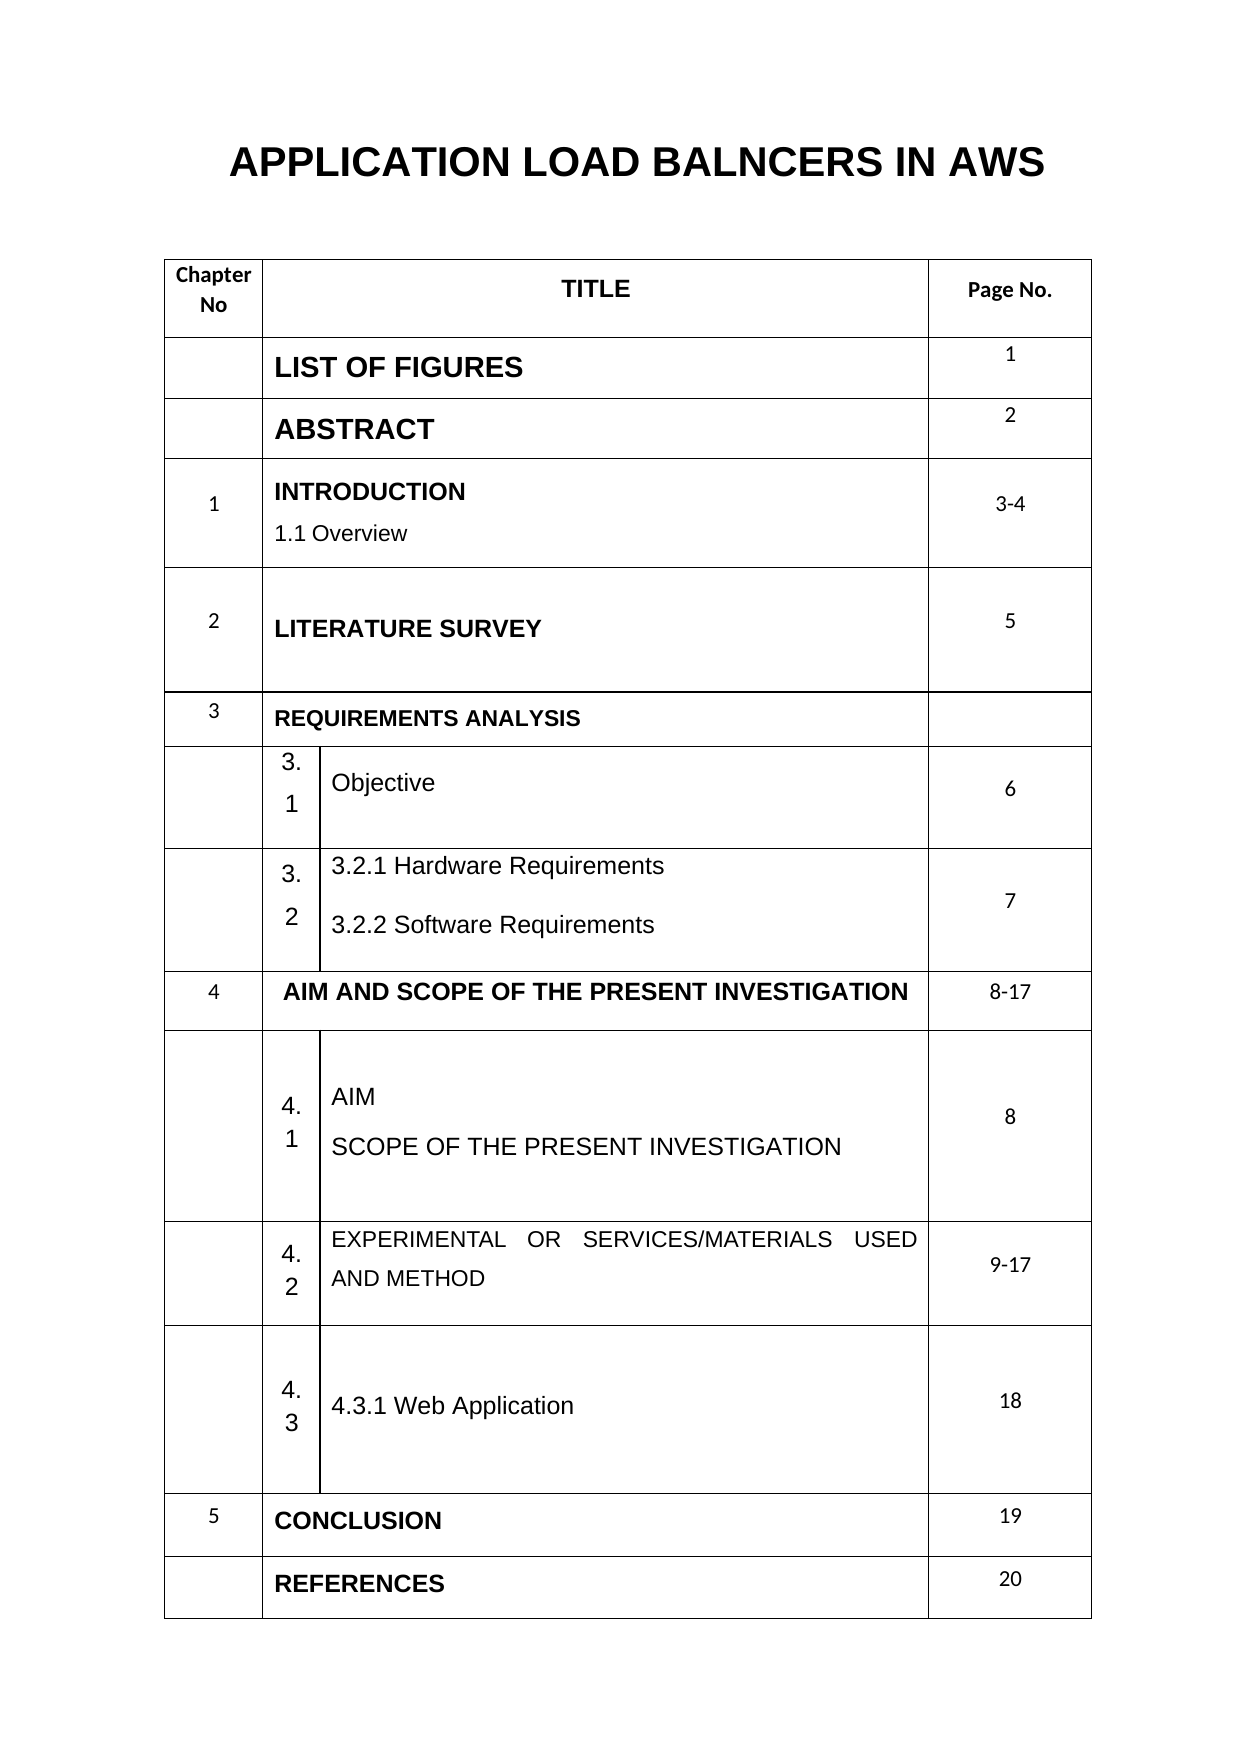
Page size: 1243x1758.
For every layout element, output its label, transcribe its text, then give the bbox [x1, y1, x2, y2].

table_cell ABSTRACT [263, 399, 928, 458]
table_cell 4.1 [263, 1031, 319, 1221]
table_cell REFERENCES [263, 1557, 928, 1618]
table_cell 3-4 [929, 459, 1091, 567]
table_header Page No. [929, 260, 1091, 337]
table_cell INTRODUCTION Overview [263, 459, 928, 567]
table_cell 6 [929, 747, 1091, 847]
table_cell CONCLUSION [263, 1494, 928, 1556]
table_cell 1 [165, 459, 262, 567]
table_cell Objective [321, 747, 928, 847]
table_cell [165, 849, 262, 971]
table_cell 4.3.1 Web Application [321, 1326, 928, 1493]
table_cell 19 [929, 1494, 1091, 1556]
table_cell 4 [165, 972, 262, 1029]
table_cell 3.1 [263, 747, 319, 847]
table_header Chapter No [165, 260, 262, 337]
table_cell [165, 399, 262, 458]
table_cell 3.2 [263, 849, 319, 971]
table_cell 18 [929, 1326, 1091, 1493]
table_cell 5 [929, 568, 1091, 691]
text APPLICATION LOAD BALNCERS IN AWS [164, 137, 1109, 185]
table_cell [165, 1557, 262, 1618]
table_cell 3 [165, 693, 262, 746]
table_cell EXPERIMENTAL OR SERVICES/MATERIALS USED AND METHOD [321, 1222, 928, 1325]
table_cell 5 [165, 1494, 262, 1556]
table_cell 4.2 [263, 1222, 319, 1325]
table_cell 2 [165, 568, 262, 691]
table_cell LIST OF FIGURES [263, 338, 928, 398]
table_cell 3.2.1 Hardware Requirements 3.2.2 Software Requirements [321, 849, 928, 971]
table_cell [165, 1031, 262, 1221]
table_cell 1 [929, 338, 1091, 398]
table_header TITLE [263, 260, 928, 337]
table_cell AIM SCOPE OF THE PRESENT INVESTIGATION [321, 1031, 928, 1221]
table_cell [165, 1326, 262, 1493]
table_cell 9-17 [929, 1222, 1091, 1325]
table_cell AIM AND SCOPE OF THE PRESENT INVESTIGATION [263, 972, 928, 1029]
table_cell [165, 338, 262, 398]
table_cell LITERATURE SURVEY [263, 568, 928, 691]
table_cell 8 [929, 1031, 1091, 1221]
table_cell [929, 693, 1091, 746]
table_cell 2 [929, 399, 1091, 458]
table_cell 4.3 [263, 1326, 319, 1493]
table_cell 7 [929, 849, 1091, 971]
table_cell 20 [929, 1557, 1091, 1618]
table_cell 8-17 [929, 972, 1091, 1029]
table_cell REQUIREMENTS ANALYSIS [263, 693, 928, 746]
table_cell [165, 1222, 262, 1325]
table_cell [165, 747, 262, 847]
